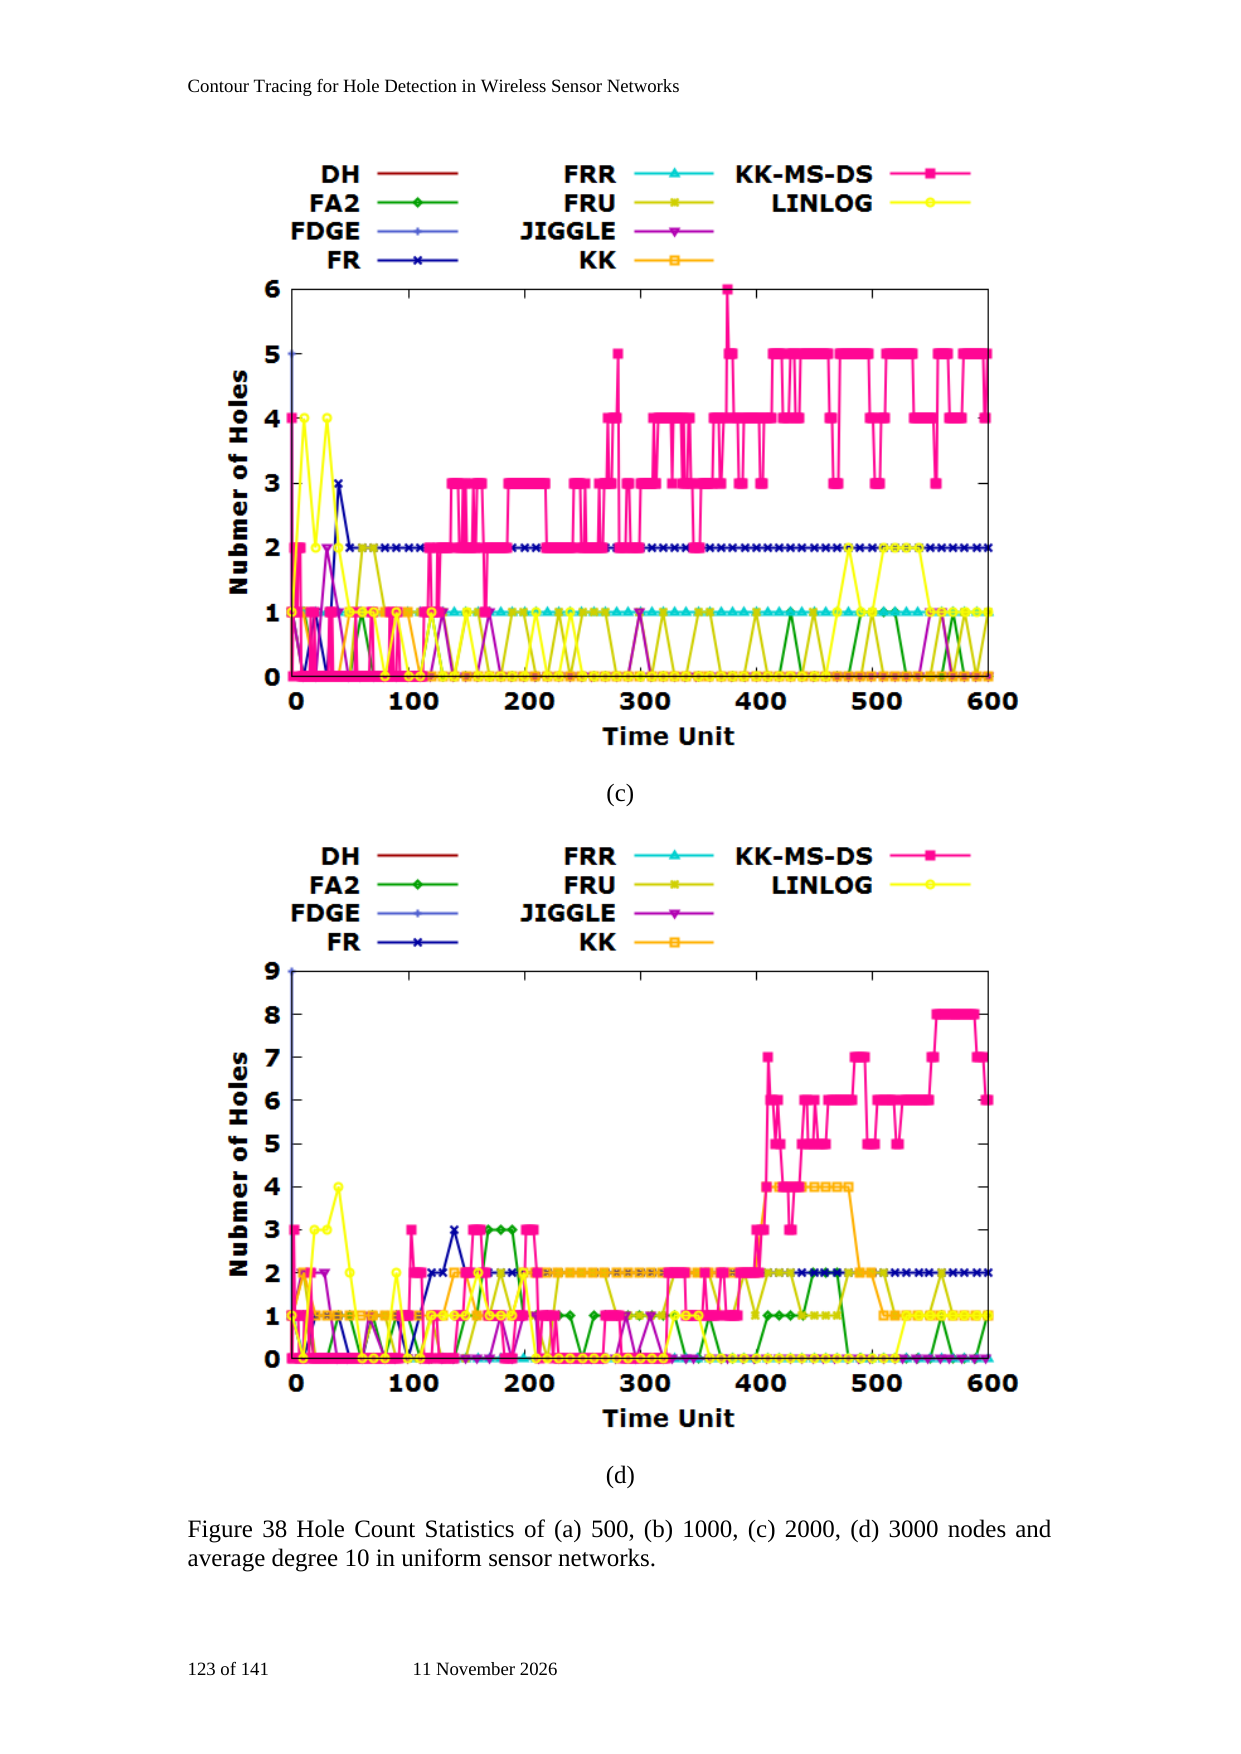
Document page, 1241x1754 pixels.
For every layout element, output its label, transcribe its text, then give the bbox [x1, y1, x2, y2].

list (d) [187, 1460, 1053, 1489]
picture [217, 150, 1023, 754]
picture [217, 832, 1023, 1436]
text (c) [187, 778, 1053, 807]
